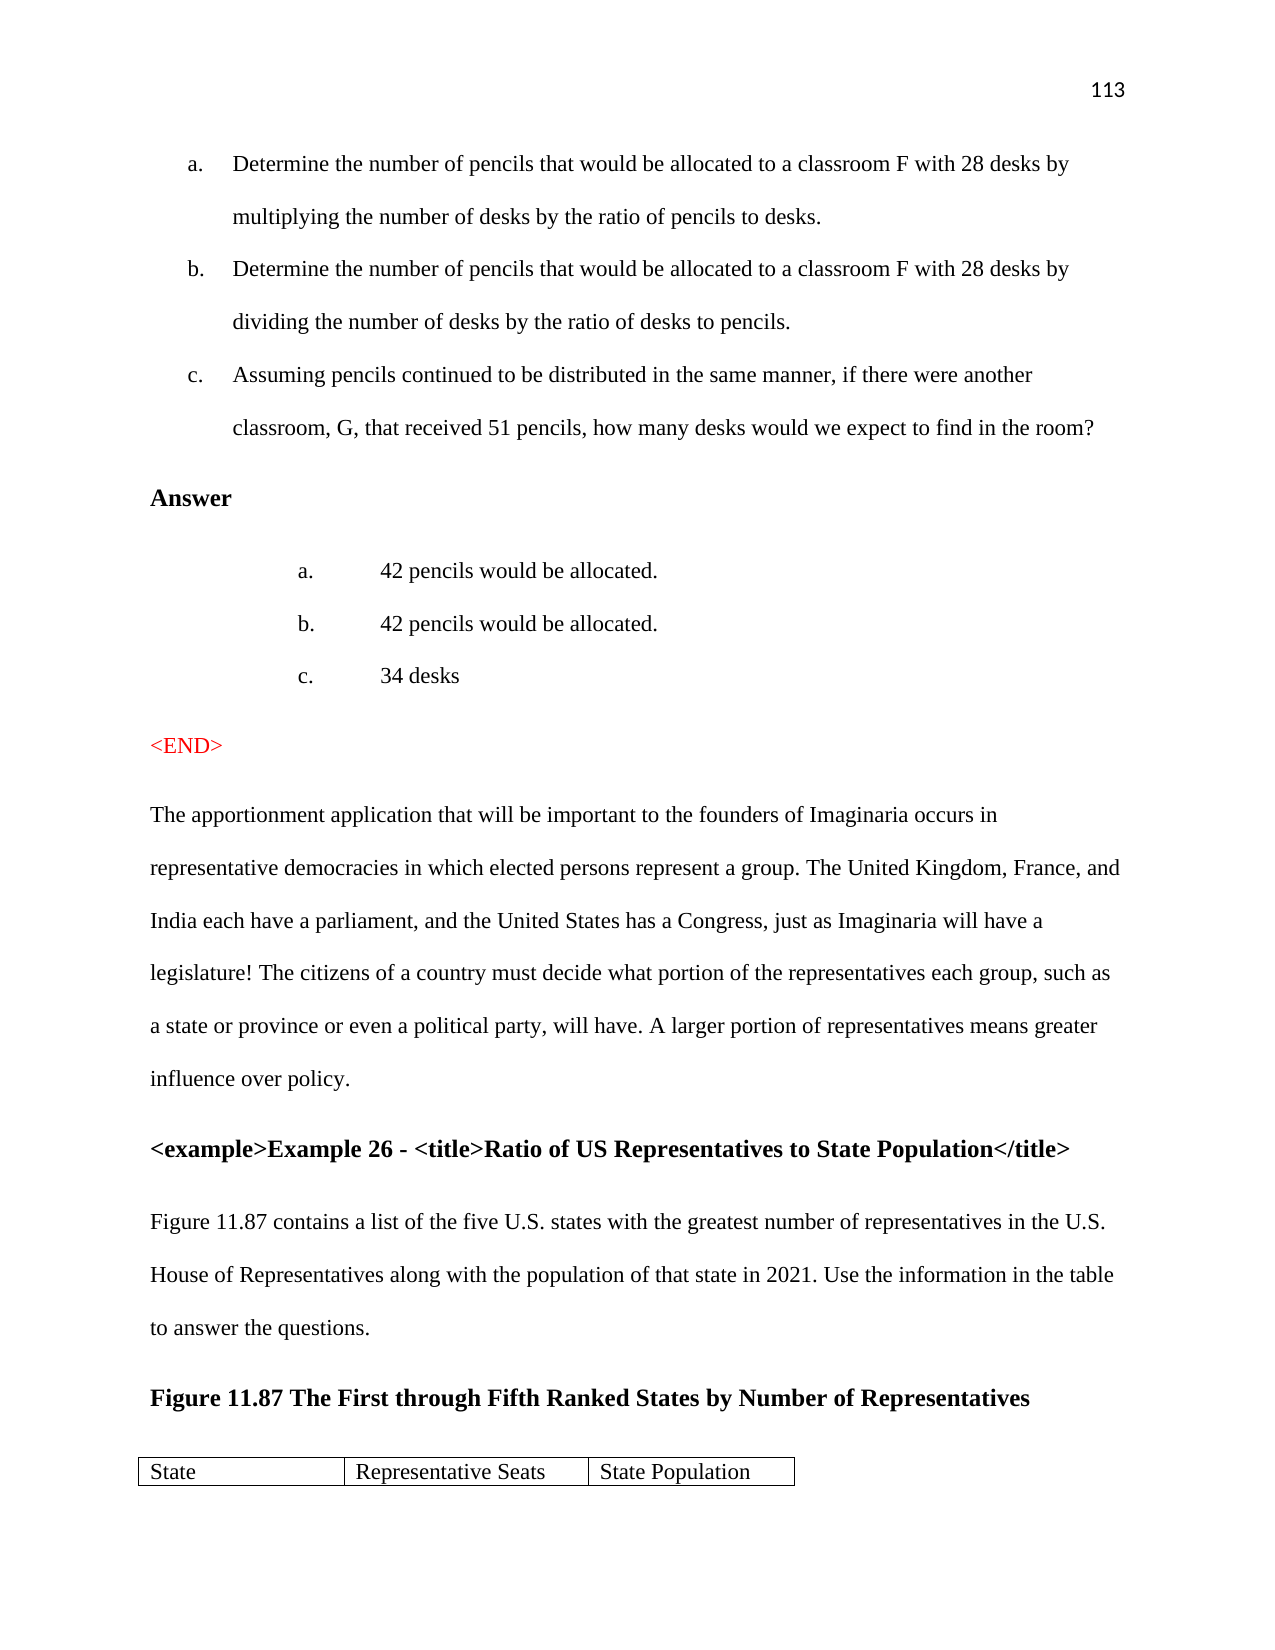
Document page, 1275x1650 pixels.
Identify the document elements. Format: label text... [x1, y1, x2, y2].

text Figure 11.87 The First through Fifth Ranked States by Number of Representatives [150, 1383, 1125, 1412]
list 42 pencils would be allocated. [298, 557, 1125, 583]
text <END> [150, 732, 1125, 758]
text Figure 11.87 contains a list of the five U.S. states with the greatest number of representatives in the U.S. House of Representatives along with the population of that state in 2021. Use the information in the table to answer the questions. [150, 1208, 1125, 1340]
text <example>Example 26 - <title>Ratio of US Representatives to State Population</title> [150, 1134, 1125, 1163]
list Assuming pencils continued to be distributed in the same manner, if there were another classroom, G, that received 51 pencils, how many desks would we expect to find in the room? [187, 361, 1125, 440]
text The apportionment application that will be important to the founders of Imaginaria occurs in representative democracies in which elected persons represent a group. The United Kingdom, France, and India each have a parliament, and the United States has a Congress, just as Imaginaria will have a legislature! The citizens of a country must decide what portion of the representatives each group, such as a state or province or even a political party, will have. A larger portion of representatives means greater influence over policy. [150, 801, 1125, 1091]
list Determine the number of pencils that would be allocated to a classroom F with 28 desks by multiplying the number of desks by the ratio of pencils to desks. [187, 150, 1125, 229]
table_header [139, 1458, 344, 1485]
list 42 pencils would be allocated. [298, 610, 1125, 636]
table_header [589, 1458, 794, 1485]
list 34 desks [298, 662, 1125, 689]
text Answer [150, 483, 1125, 512]
list Determine the number of pencils that would be allocated to a classroom F with 28 desks by dividing the number of desks by the ratio of desks to pencils. [187, 255, 1125, 334]
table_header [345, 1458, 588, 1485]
